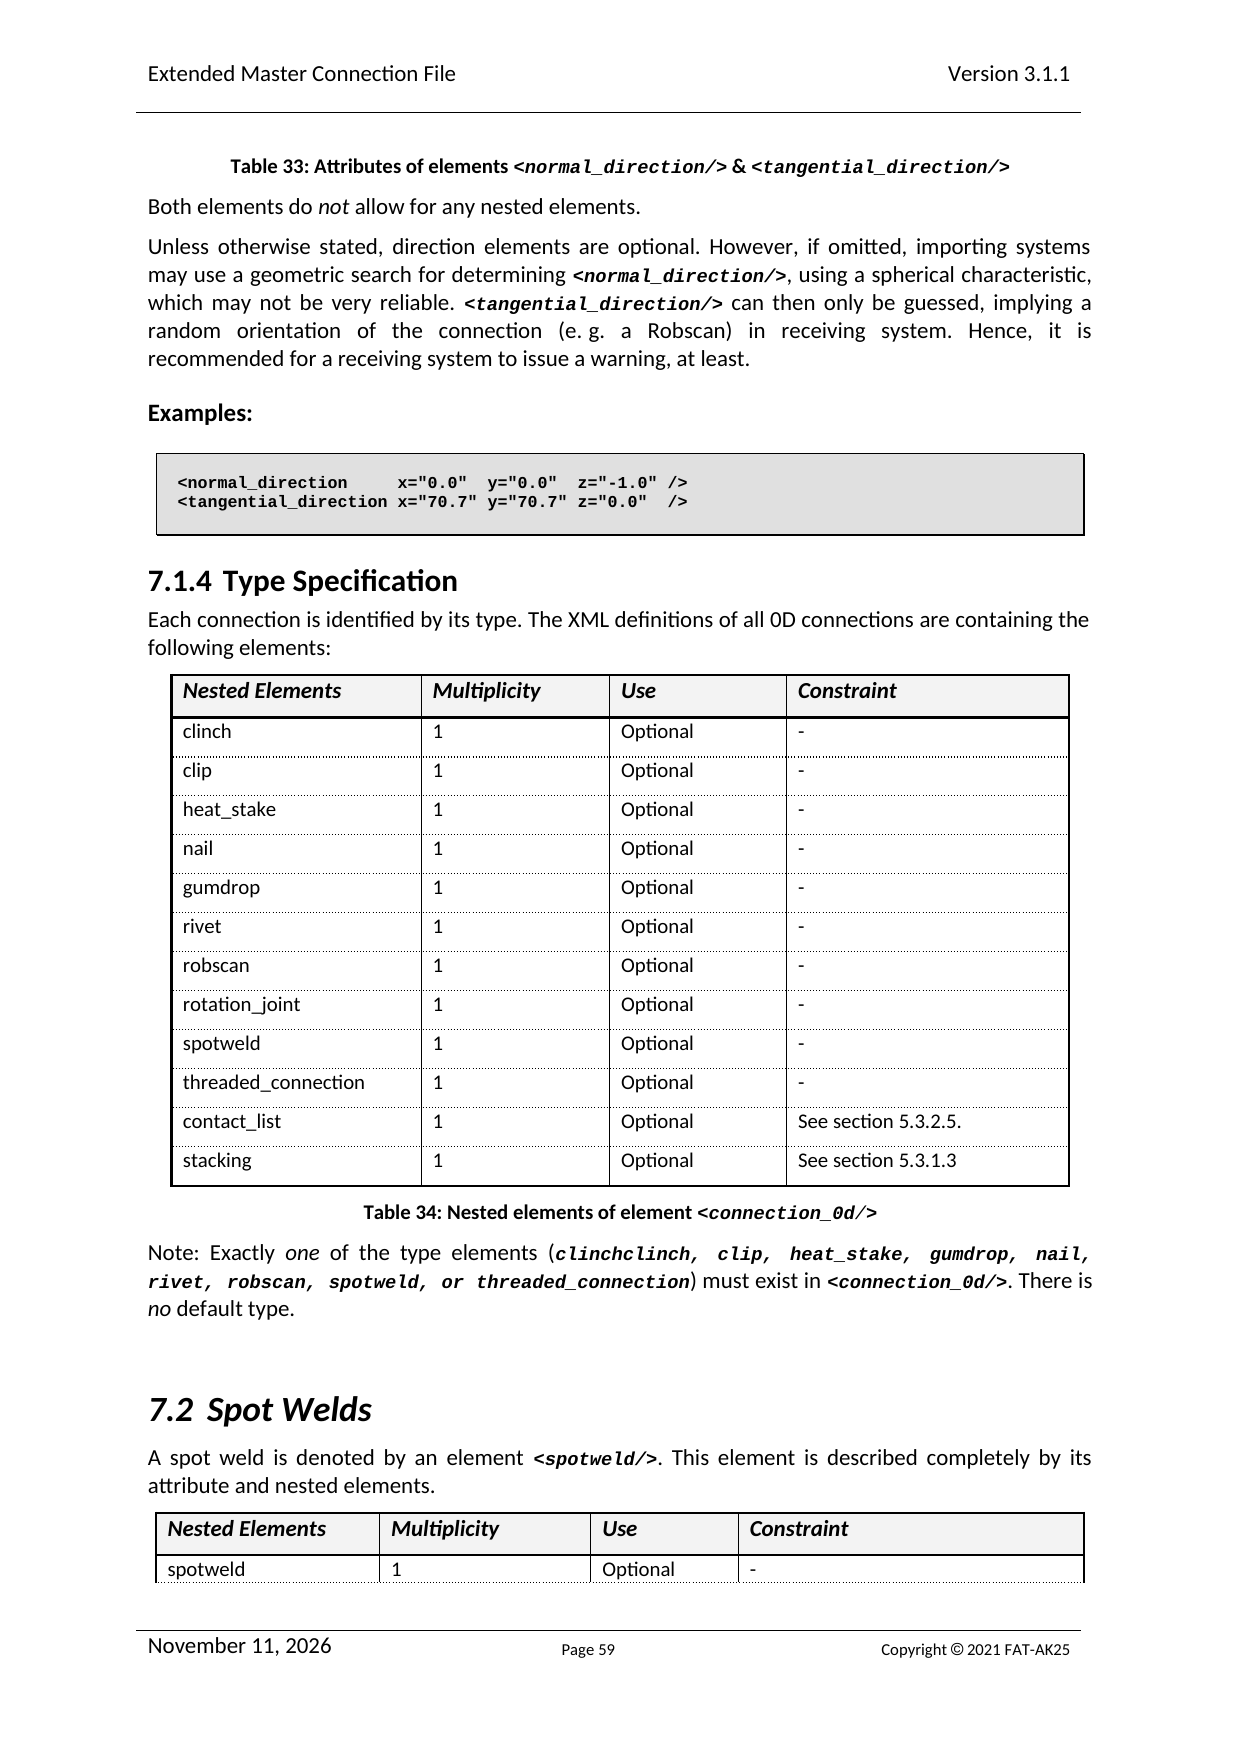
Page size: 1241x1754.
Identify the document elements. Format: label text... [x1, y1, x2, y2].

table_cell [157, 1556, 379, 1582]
subtitle Type Specification [148, 561, 1092, 599]
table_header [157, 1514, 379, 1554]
text <normal_direction x="0.0" y="0.0" z="-1.0" /> [157, 472, 1083, 491]
text Note: Exactly one of the type elements (clinchclinch, clip, heat_stake, gumdrop, nail, rivet, robscan, spotweld, or threaded_connection) must exist in <connection_0d/>. There is no default type. [148, 1238, 1092, 1322]
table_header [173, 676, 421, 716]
text <tangential_direction x="70.7" y="70.7" z="0.0" /> [157, 491, 1083, 510]
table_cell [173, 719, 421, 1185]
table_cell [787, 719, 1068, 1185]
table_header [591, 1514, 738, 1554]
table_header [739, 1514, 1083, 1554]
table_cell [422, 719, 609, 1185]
text Examples: [148, 398, 1092, 428]
subtitle Spot Welds [148, 1387, 1092, 1431]
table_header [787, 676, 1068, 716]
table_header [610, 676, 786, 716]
text Table 33: Attributes of elements <normal_direction/> & <tangential_direction/> [148, 154, 1092, 179]
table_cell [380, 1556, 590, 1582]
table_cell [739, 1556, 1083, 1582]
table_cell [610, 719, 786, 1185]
text Table 34: Nested elements of element <connection_0d/> [148, 1199, 1092, 1225]
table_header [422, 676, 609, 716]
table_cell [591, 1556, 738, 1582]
text Each connection is identified by its type. The XML definitions of all 0D connections are containing the following elements: [148, 605, 1092, 661]
text A spot weld is denoted by an element <spotweld/>. This element is described completely by its attribute and nested elements. [148, 1443, 1092, 1499]
text Both elements do not allow for any nested elements. [148, 192, 1092, 220]
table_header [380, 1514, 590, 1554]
text Unless otherwise stated, direction elements are optional. However, if omitted, importing systems may use a geometric search for determining <normal_direction/>, using a spherical characteristic, which may not be very reliable. <tangential_direction/> can then only be guessed, implying a random orientation of the connection (e. g. a Robscan) in receiving system. Hence, it is recommended for a receiving system to issue a warning, at least. [148, 232, 1092, 373]
